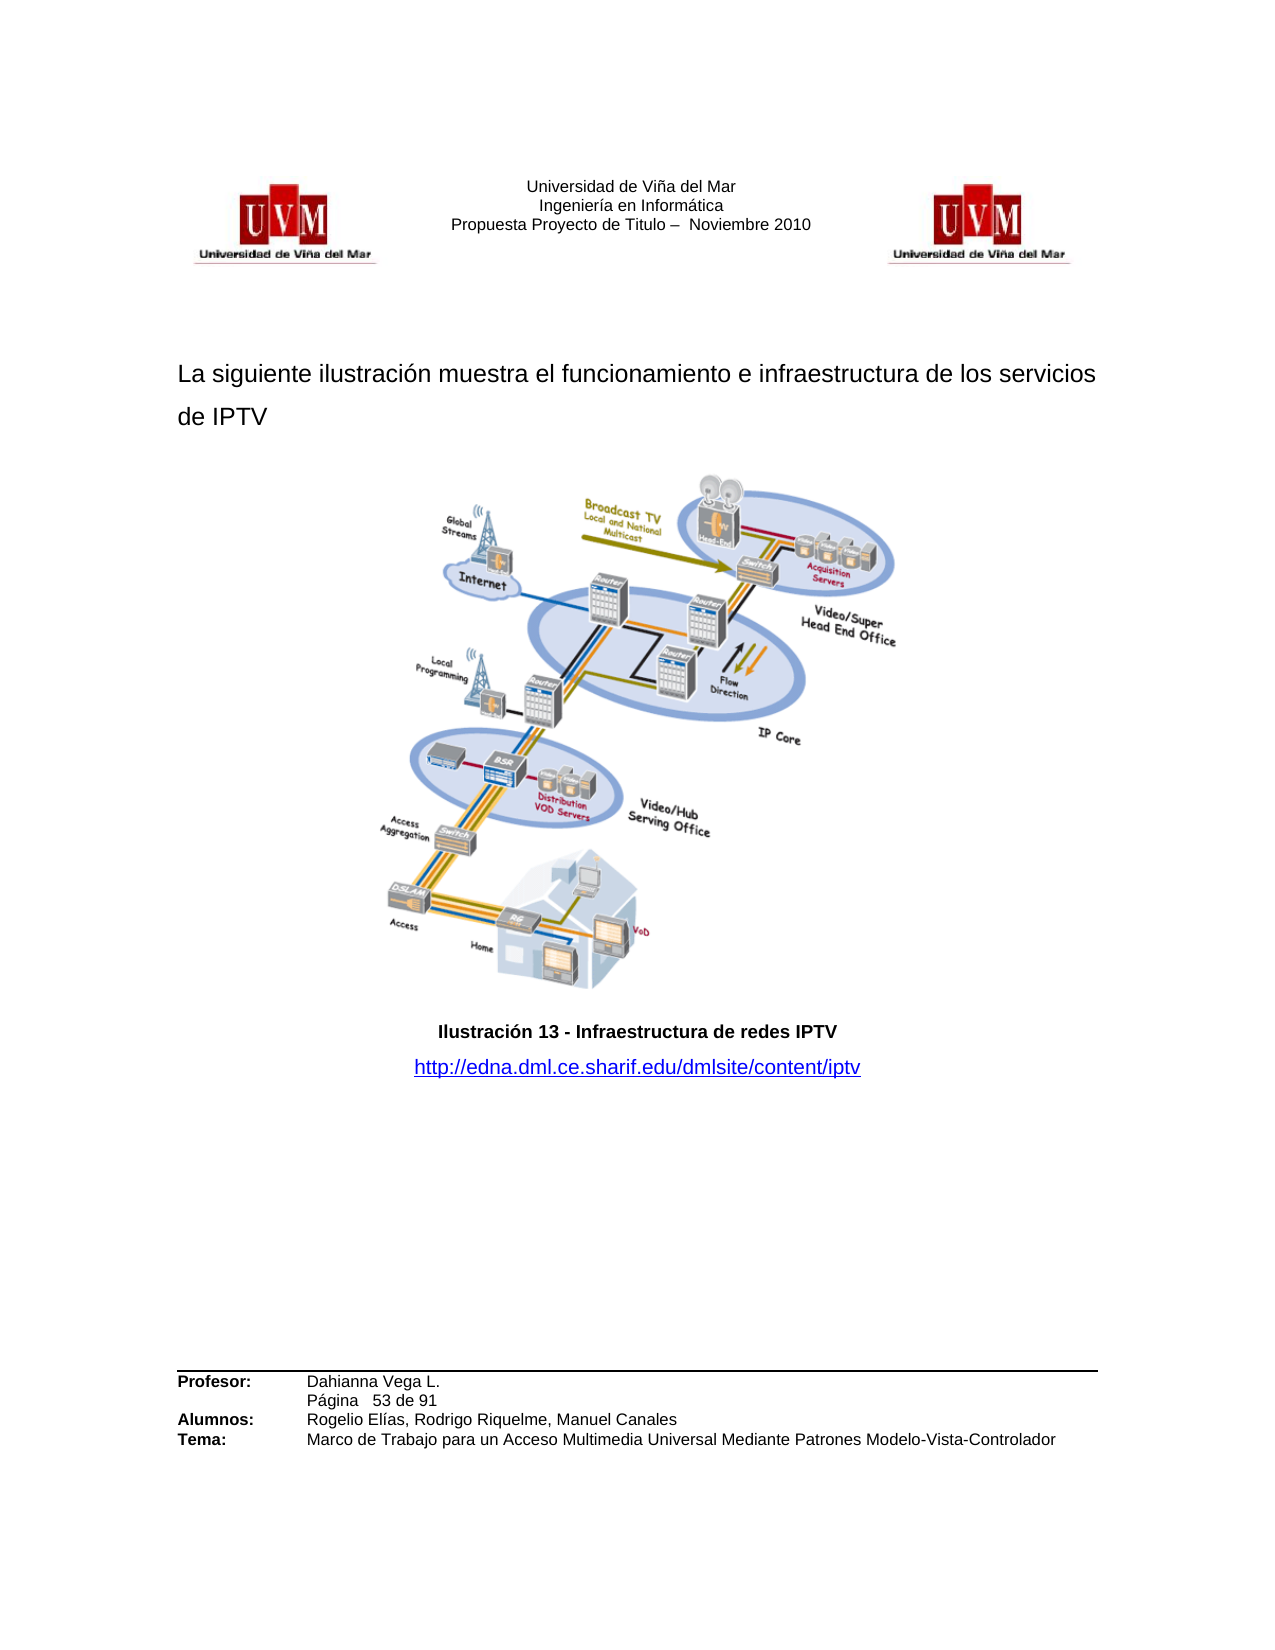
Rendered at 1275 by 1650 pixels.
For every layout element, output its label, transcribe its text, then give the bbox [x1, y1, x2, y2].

subtitle http://edna.dml.ce.sharif.edu/dmlsite/content/iptv [177, 1054, 1098, 1078]
picture [177, 176, 390, 267]
picture [373, 466, 902, 993]
picture [871, 176, 1084, 267]
text La siguiente ilustración muestra el funcionamiento e infraestructura de los servicios de IPTV [177, 359, 1098, 431]
text Ilustración 13 - Infraestructura de redes IPTV [177, 1021, 1098, 1042]
